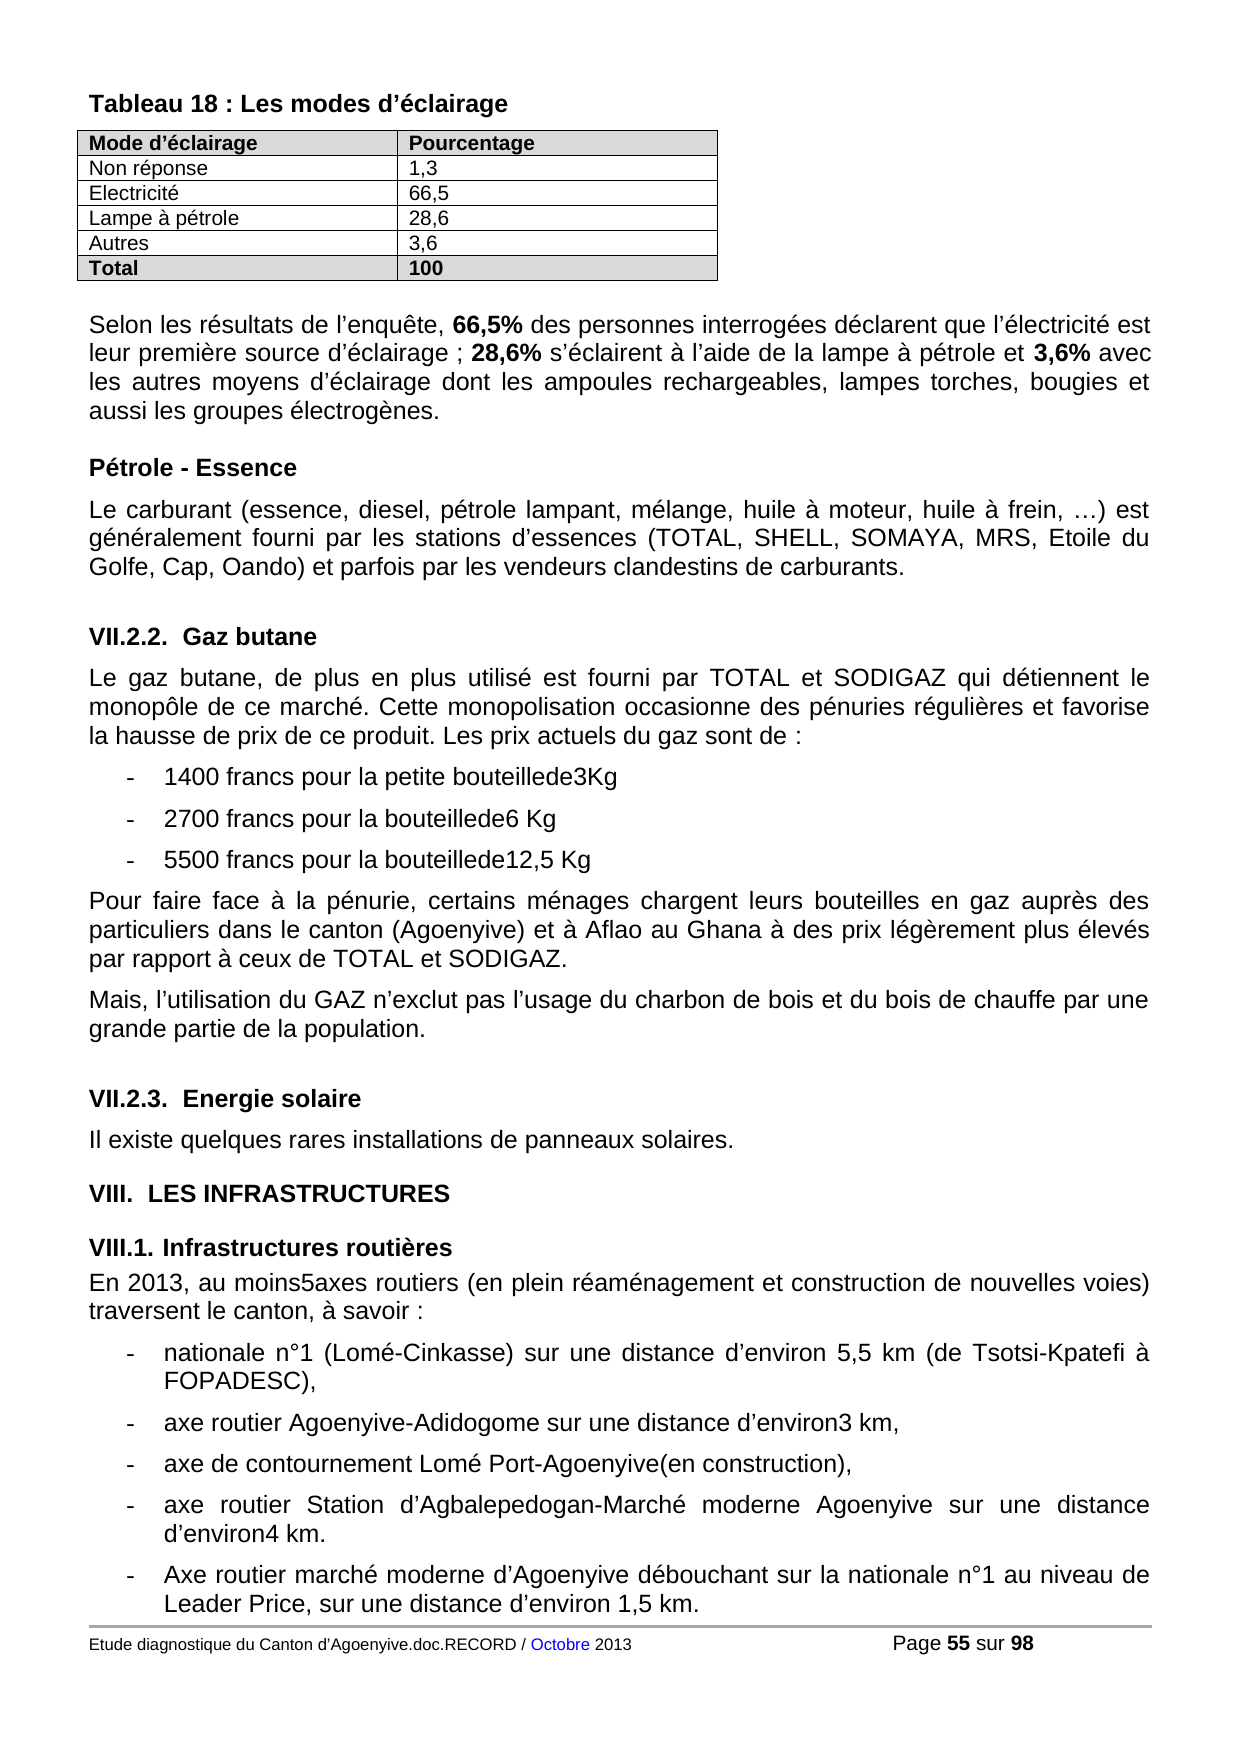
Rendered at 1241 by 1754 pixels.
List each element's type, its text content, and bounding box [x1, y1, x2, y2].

list Axe routier marché moderne d’Agoenyive débouchant sur la nationale n°1 au niveau de Leader Price, sur une distance d’environ 1,5 km. [126, 1560, 1152, 1618]
subtitle Infrastructures routières [89, 1232, 1152, 1261]
subtitle LES INFRASTRUCTURES [89, 1179, 1152, 1207]
text Tableau 18 : Les modes d’éclairage [89, 89, 1152, 117]
list axe routier Station d’Agbalepedogan-Marché moderne Agoenyive sur une distance d’environ4 km. [126, 1490, 1152, 1548]
text Le gaz butane, de plus en plus utilisé est fourni par TOTAL et SODIGAZ qui détiennent le monopôle de ce marché. Cette monopolisation occasionne des pénuries régulières et favorise la hausse de prix de ce produit. Les prix actuels du gaz sont de : [89, 663, 1152, 750]
list Gaz butane [89, 622, 1152, 651]
text Le carburant (essence, diesel, pétrole lampant, mélange, huile à moteur, huile à frein, …) est généralement fourni par les stations d’essences (TOTAL, SHELL, SOMAYA, MRS, Etoile du Golfe, Cap, Oando) et parfois par les vendeurs clandestins de carburants. [89, 495, 1152, 581]
list Energie solaire [89, 1084, 1152, 1112]
table_cell 66,5 [398, 181, 717, 205]
table_cell Electricité [78, 181, 397, 205]
list axe de contournement Lomé Port-Agoenyive(en construction), [126, 1449, 1152, 1478]
table_header Mode d’éclairage [78, 131, 397, 155]
table_cell 1,3 [398, 156, 717, 180]
table_cell Autres [78, 231, 397, 255]
list nationale n°1 (Lomé-Cinkasse) sur une distance d’environ 5,5 km (de Tsotsi-Kpatefi à FOPADESC), [126, 1337, 1152, 1395]
text Pétrole - Essence [89, 453, 1152, 482]
table_cell 3,6 [398, 231, 717, 255]
text Selon les résultats de l’enquête, 66,5% des personnes interrogées déclarent que l’électricité est leur première source d’éclairage ; 28,6% s’éclairent à l’aide de la lampe à pétrole et 3,6% avec les autres moyens d’éclairage dont les ampoules rechargeables, lampes torches, bougies et aussi les groupes électrogènes. [89, 310, 1152, 425]
table_cell 28,6 [398, 206, 717, 230]
table_cell Lampe à pétrole [78, 206, 397, 230]
table_cell 100 [398, 256, 717, 280]
list axe routier Agoenyive-Adidogome sur une distance d’environ3 km, [126, 1408, 1152, 1436]
text En 2013, au moins5axes routiers (en plein réaménagement et construction de nouvelles voies) traversent le canton, à savoir : [89, 1267, 1152, 1325]
text Pour faire face à la pénurie, certains ménages chargent leurs bouteilles en gaz auprès des particuliers dans le canton (Agoenyive) et à Aflao au Ghana à des prix légèrement plus élevés par rapport à ceux de TOTAL et SODIGAZ. [89, 886, 1152, 972]
list 2700 francs pour la bouteillede6 Kg [126, 803, 1152, 832]
table_cell Non réponse [78, 156, 397, 180]
text Mais, l’utilisation du GAZ n’exclut pas l’usage du charbon de bois et du bois de chauffe par une grande partie de la population. [89, 985, 1152, 1042]
table_cell Total [78, 256, 397, 280]
list 5500 francs pour la bouteillede12,5 Kg [126, 845, 1152, 874]
text Il existe quelques rares installations de panneaux solaires. [89, 1125, 1152, 1154]
list 1400 francs pour la petite bouteillede3Kg [126, 762, 1152, 791]
table_header Pourcentage [398, 131, 717, 155]
